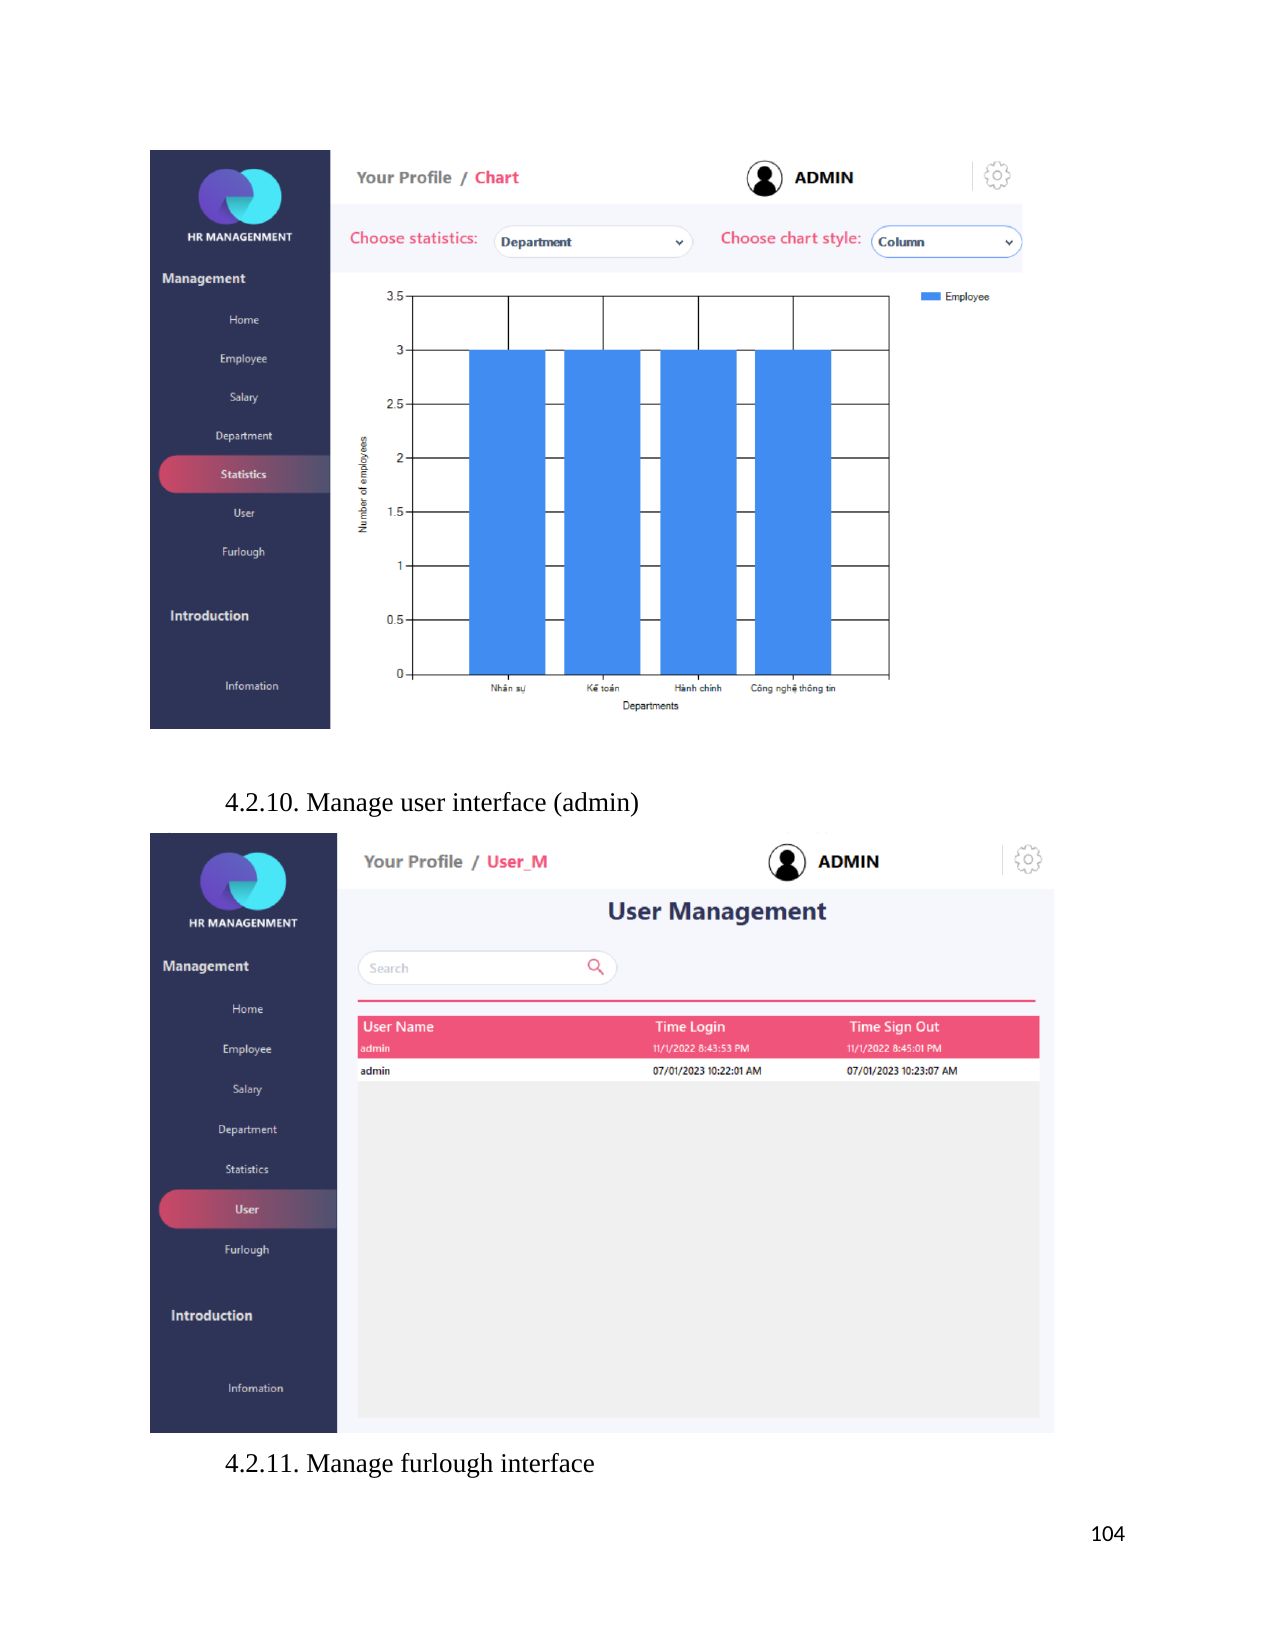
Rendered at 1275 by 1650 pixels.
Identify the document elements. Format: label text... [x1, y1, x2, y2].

text 4.2.10. Manage user interface (admin) [150, 786, 1125, 817]
text 4.2.11. Manage furlough interface [150, 1447, 1125, 1478]
picture [150, 832, 1055, 1433]
picture [150, 150, 1023, 729]
